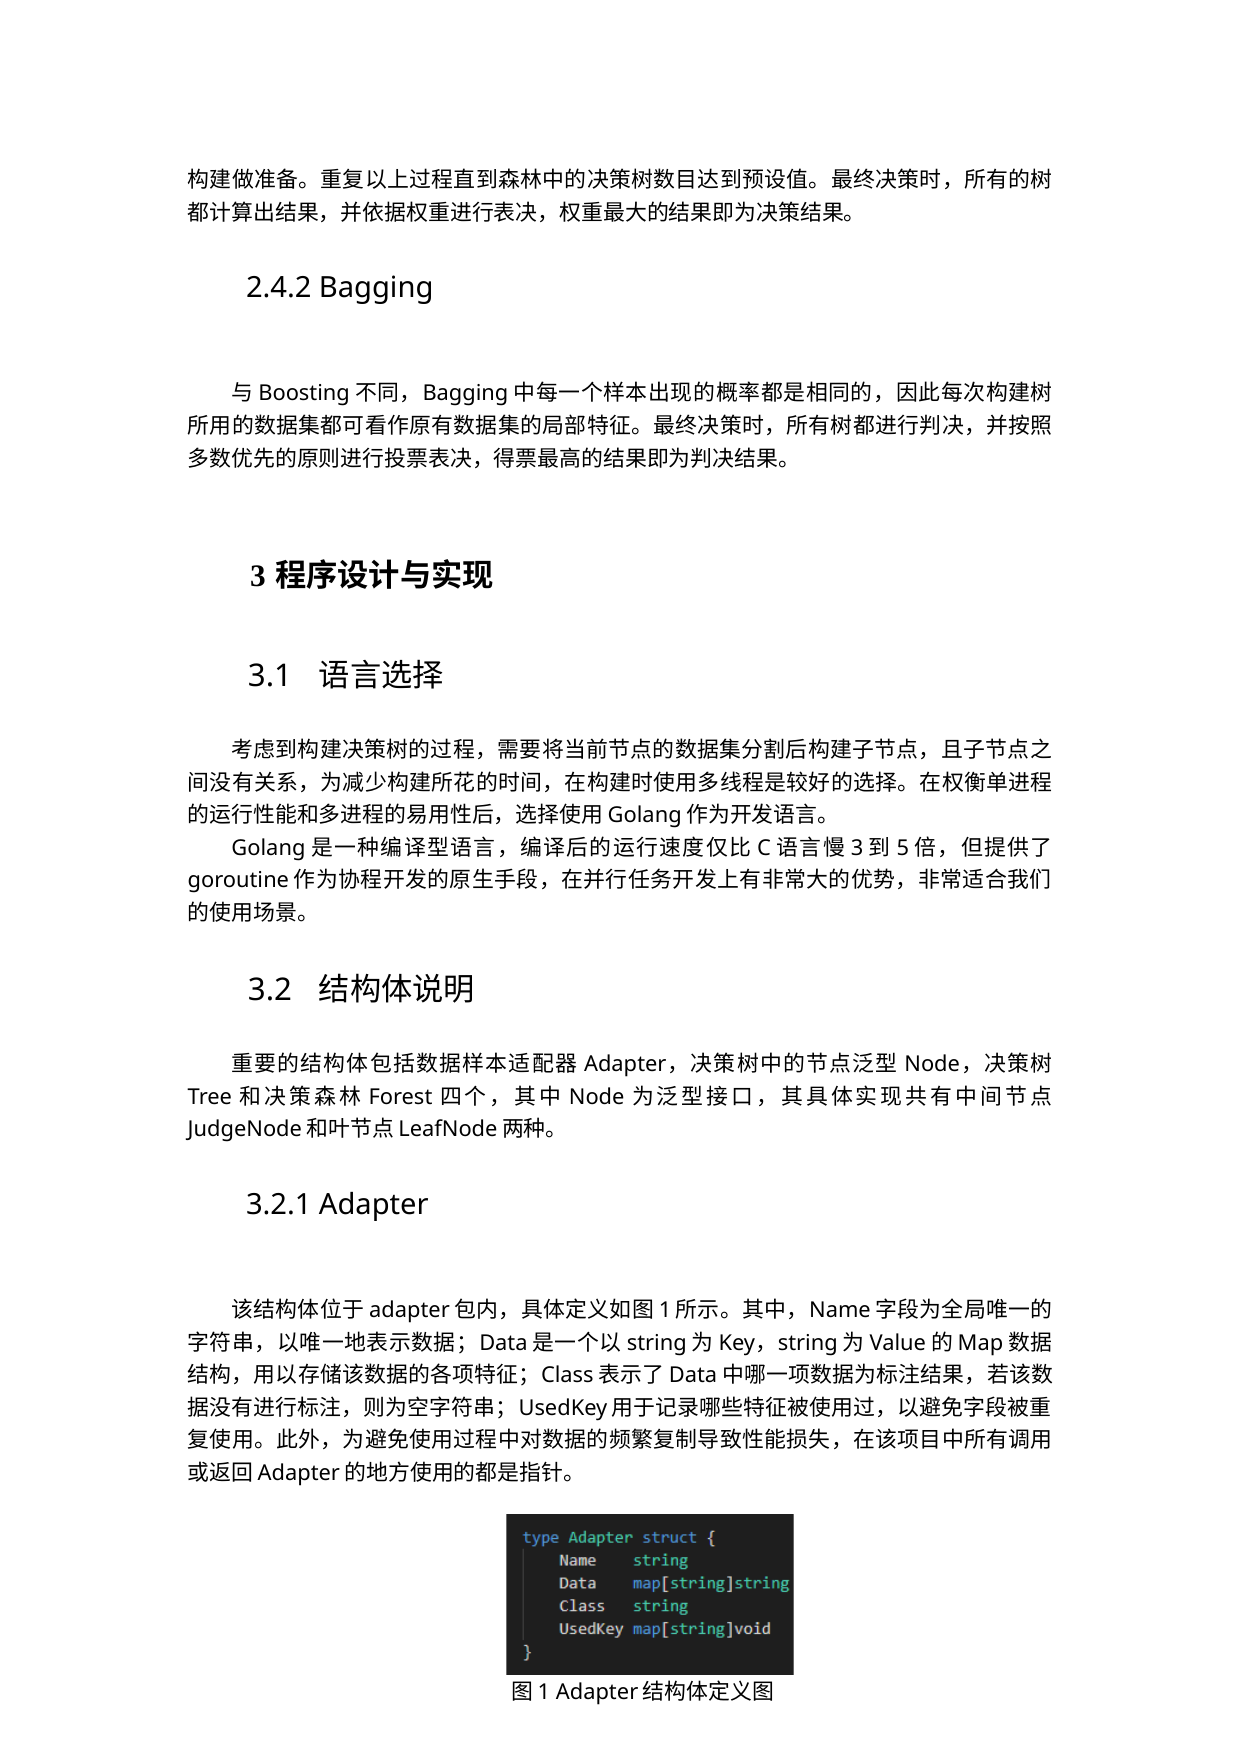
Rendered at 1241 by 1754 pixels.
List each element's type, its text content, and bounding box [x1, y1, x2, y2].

subtitle 结构体说明 [248, 954, 1053, 1019]
text 重要的结构体包括数据样本适配器Adapter，决策树中的节点泛型Node，决策树Tree和决策森林Forest四个，其中Node为泛型接口，其具体实现共有中间节点JudgeNode和叶节点LeafNode两种。 [187, 1046, 1053, 1144]
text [187, 162, 1053, 227]
subtitle 程序设计与实现 [187, 541, 1053, 606]
text Golang是一种编译型语言，编译后的运行速度仅比C语言慢3到5倍，但提供了goroutine作为协程开发的原生手段，在并行任务开发上有非常大的优势，非常适合我们的使用场景。 [187, 829, 1053, 927]
subtitle Bagging [187, 254, 1053, 319]
picture [506, 1514, 794, 1675]
text 该结构体位于adapter包内，具体定义如图1所示。其中，Name字段为全局唯一的字符串，以唯一地表示数据；Data是一个以string为Key，string为Value的Map数据结构，用以存储该数据的各项特征；Class表示了Data中哪一项数据为标注结果，若该数据没有进行标注，则为空字符串；UsedKey用于记录哪些特征被使用过，以避免字段被重复使用。此外，为避免使用过程中对数据的频繁复制导致性能损失，在该项目中所有调用或返回Adapter的地方使用的都是指针。 [187, 1292, 1053, 1487]
text 与Boosting不同，Bagging中每一个样本出现的概率都是相同的，因此每次构建树所用的数据集都可看作原有数据集的局部特征。最终决策时，所有树都进行判决，并按照多数优先的原则进行投票表决，得票最高的结果即为判决结果。 [187, 375, 1053, 473]
subtitle 语言选择 [248, 640, 1053, 705]
subtitle Adapter [187, 1171, 1053, 1236]
text 考虑到构建决策树的过程，需要将当前节点的数据集分割后构建子节点，且子节点之间没有关系，为减少构建所花的时间，在构建时使用多线程是较好的选择。在权衡单进程的运行性能和多进程的易用性后，选择使用Golang作为开发语言。 [187, 732, 1053, 829]
